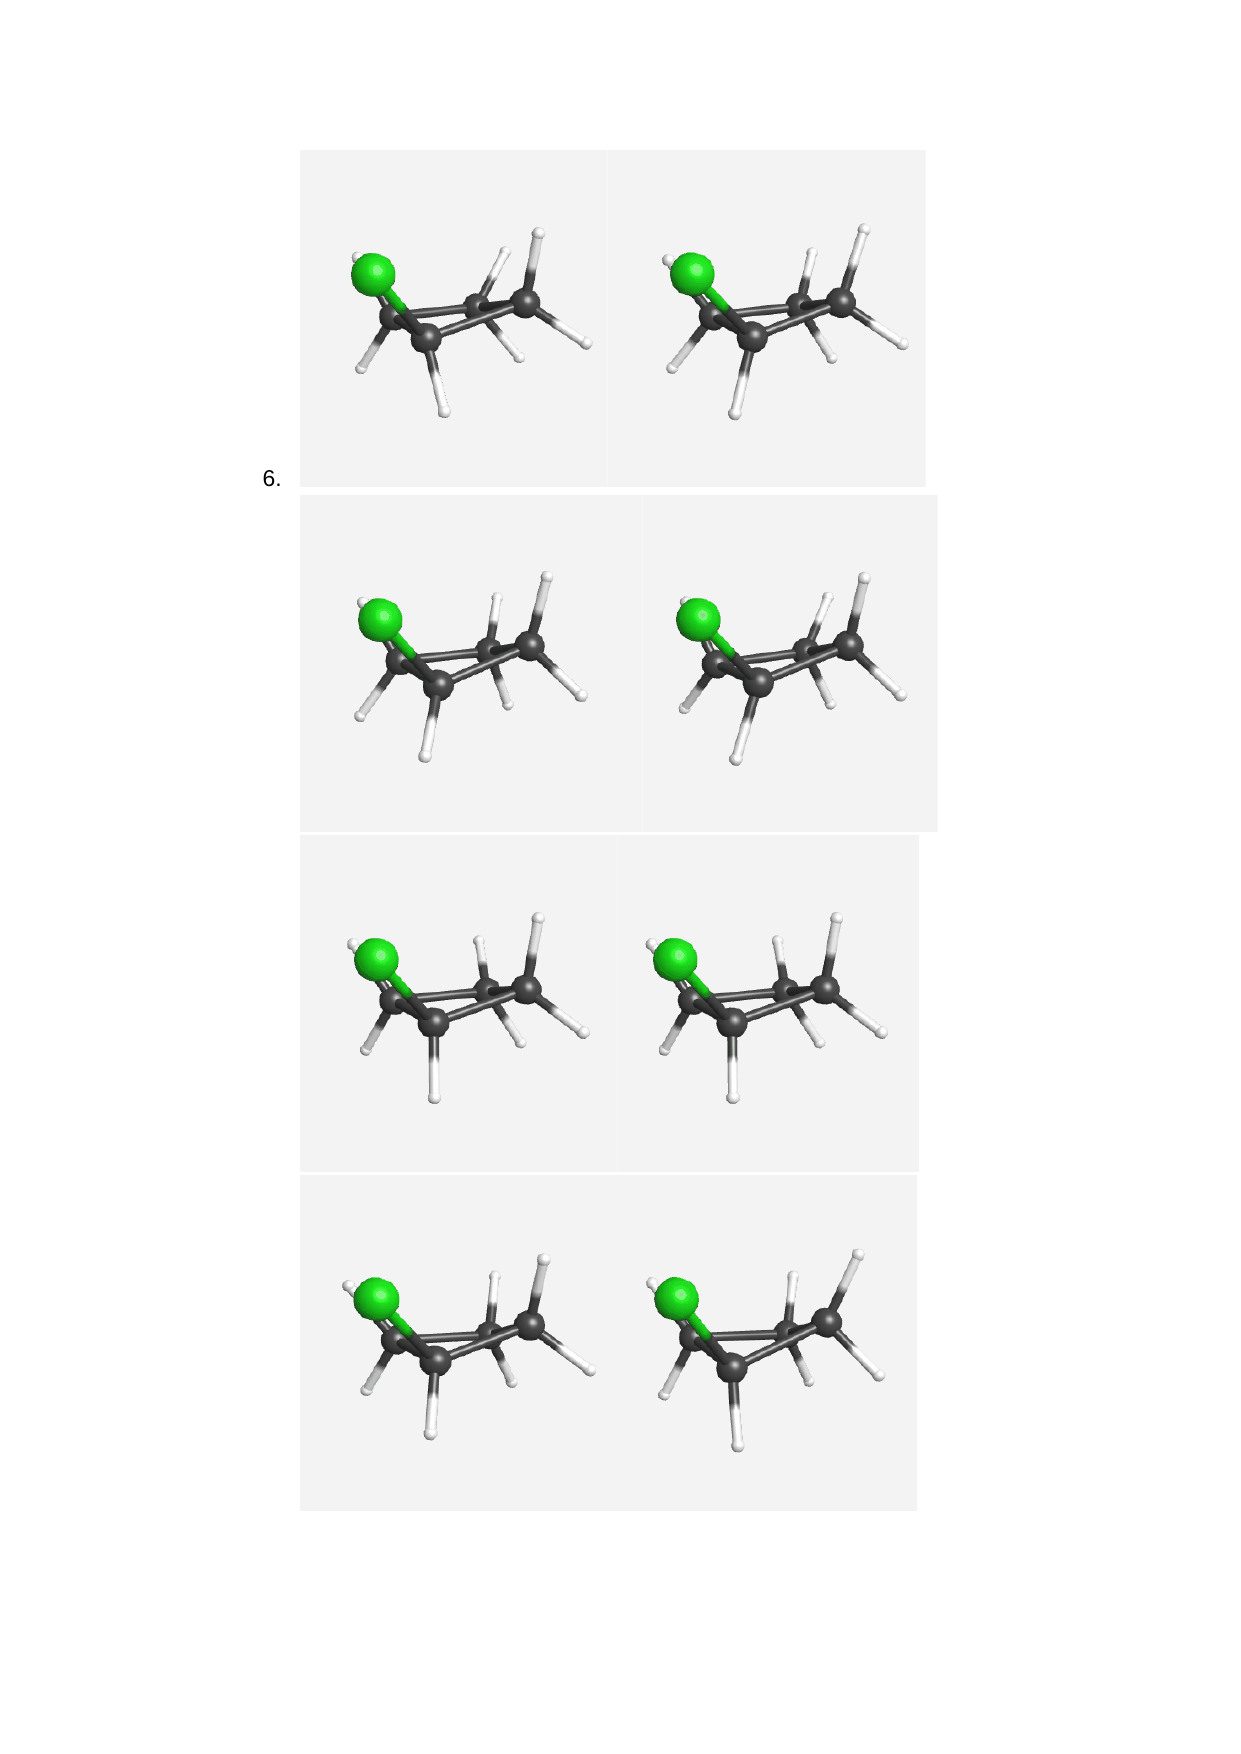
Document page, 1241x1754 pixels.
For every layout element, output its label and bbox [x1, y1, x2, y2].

picture [300, 1175, 918, 1511]
picture [300, 150, 926, 487]
picture [300, 495, 938, 832]
picture [300, 835, 919, 1172]
